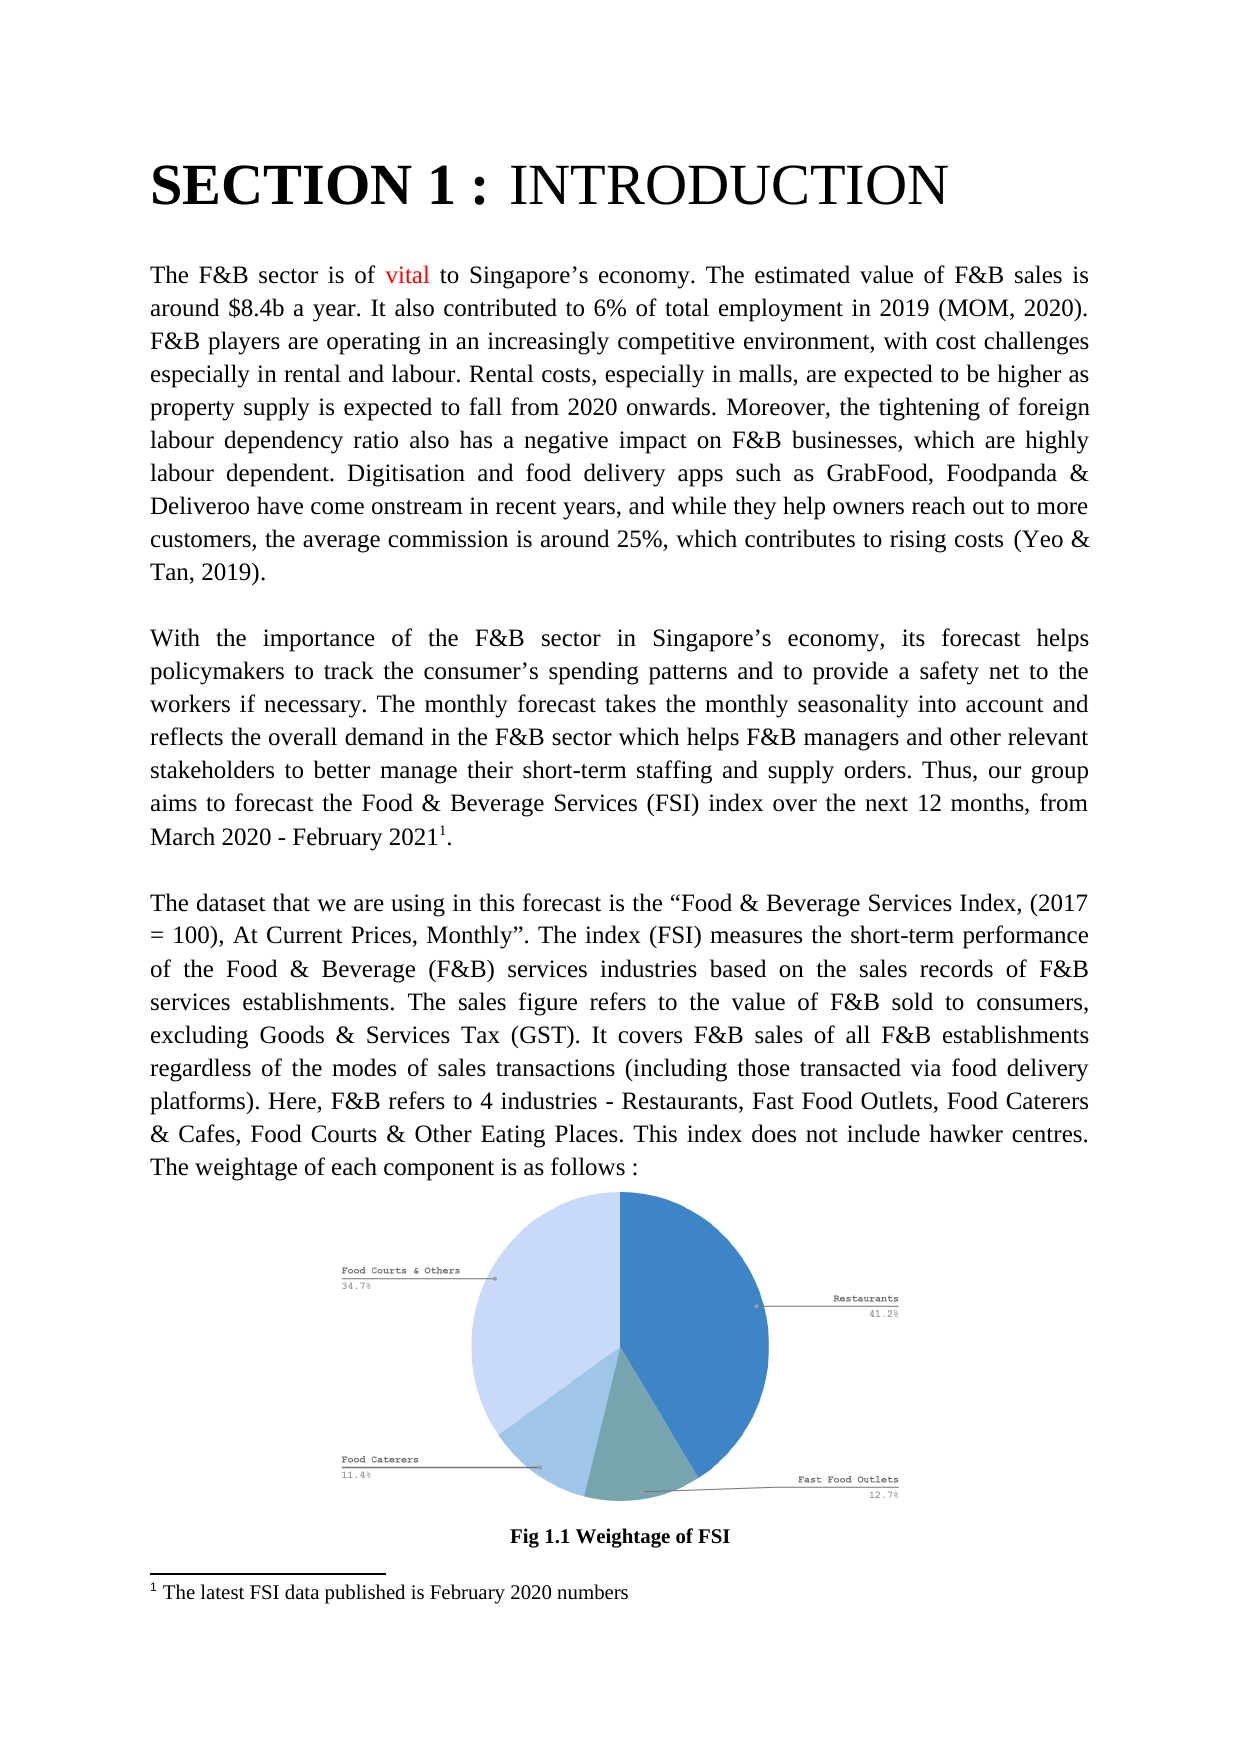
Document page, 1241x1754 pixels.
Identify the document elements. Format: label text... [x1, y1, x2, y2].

text SECTION 1 : INTRODUCTION [150, 150, 1090, 217]
text The dataset that we are using in this forecast is the “Food & Beverage Services Index, (2017 = 100), At Current Prices, Monthly”. The index (FSI) measures the short-term performance of the Food & Beverage (F&B) services industries based on the sales records of F&B services establishments. The sales figure refers to the value of F&B sold to consumers, excluding Goods & Services Tax (GST). It covers F&B sales of all F&B establishments regardless of the modes of sales transactions (including those transacted via food delivery platforms). Here, F&B refers to 4 industries - Restaurants, Fast Food Outlets, Food Caterers & Cafes, Food Courts & Other Eating Places. This index does not include hawker centres. The weightage of each component is as follows : [150, 888, 1090, 1181]
text The F&B sector is of vital to Singapore’s economy. The estimated value of F&B sales is around $8.4b a year. It also contributed to 6% of total employment in 2019 (MOM, 2020). F&B players are operating in an increasingly competitive environment, with cost challenges especially in rental and labour. Rental costs, especially in malls, are expected to be higher as property supply is expected to fall from 2020 onwards. Moreover, the tightening of foreign labour dependency ratio also has a negative impact on F&B businesses, which are highly labour dependent. Digitisation and food delivery apps such as GrabFood, Foodpanda & Deliveroo have come onstream in recent years, and while they help owners reach out to more customers, the average commission is around 25%, which contributes to rising costs (Yeo & Tan, 2019). [150, 260, 1090, 586]
picture [323, 1184, 917, 1520]
text With the importance of the F&B sector in Singapore’s economy, its forecast helps policymakers to track the consumer’s spending patterns and to provide a safety net to the workers if necessary. The monthly forecast takes the monthly seasonality into account and reflects the overall demand in the F&B sector which helps F&B managers and other relevant stakeholders to better manage their short-term staffing and supply orders. Thus, our group aims to forecast the Food & Beverage Services (FSI) index over the next 12 months, from March 2020 - February 2021. [150, 623, 1090, 850]
text Fig 1.1 Weightage of FSI [150, 1524, 1090, 1548]
